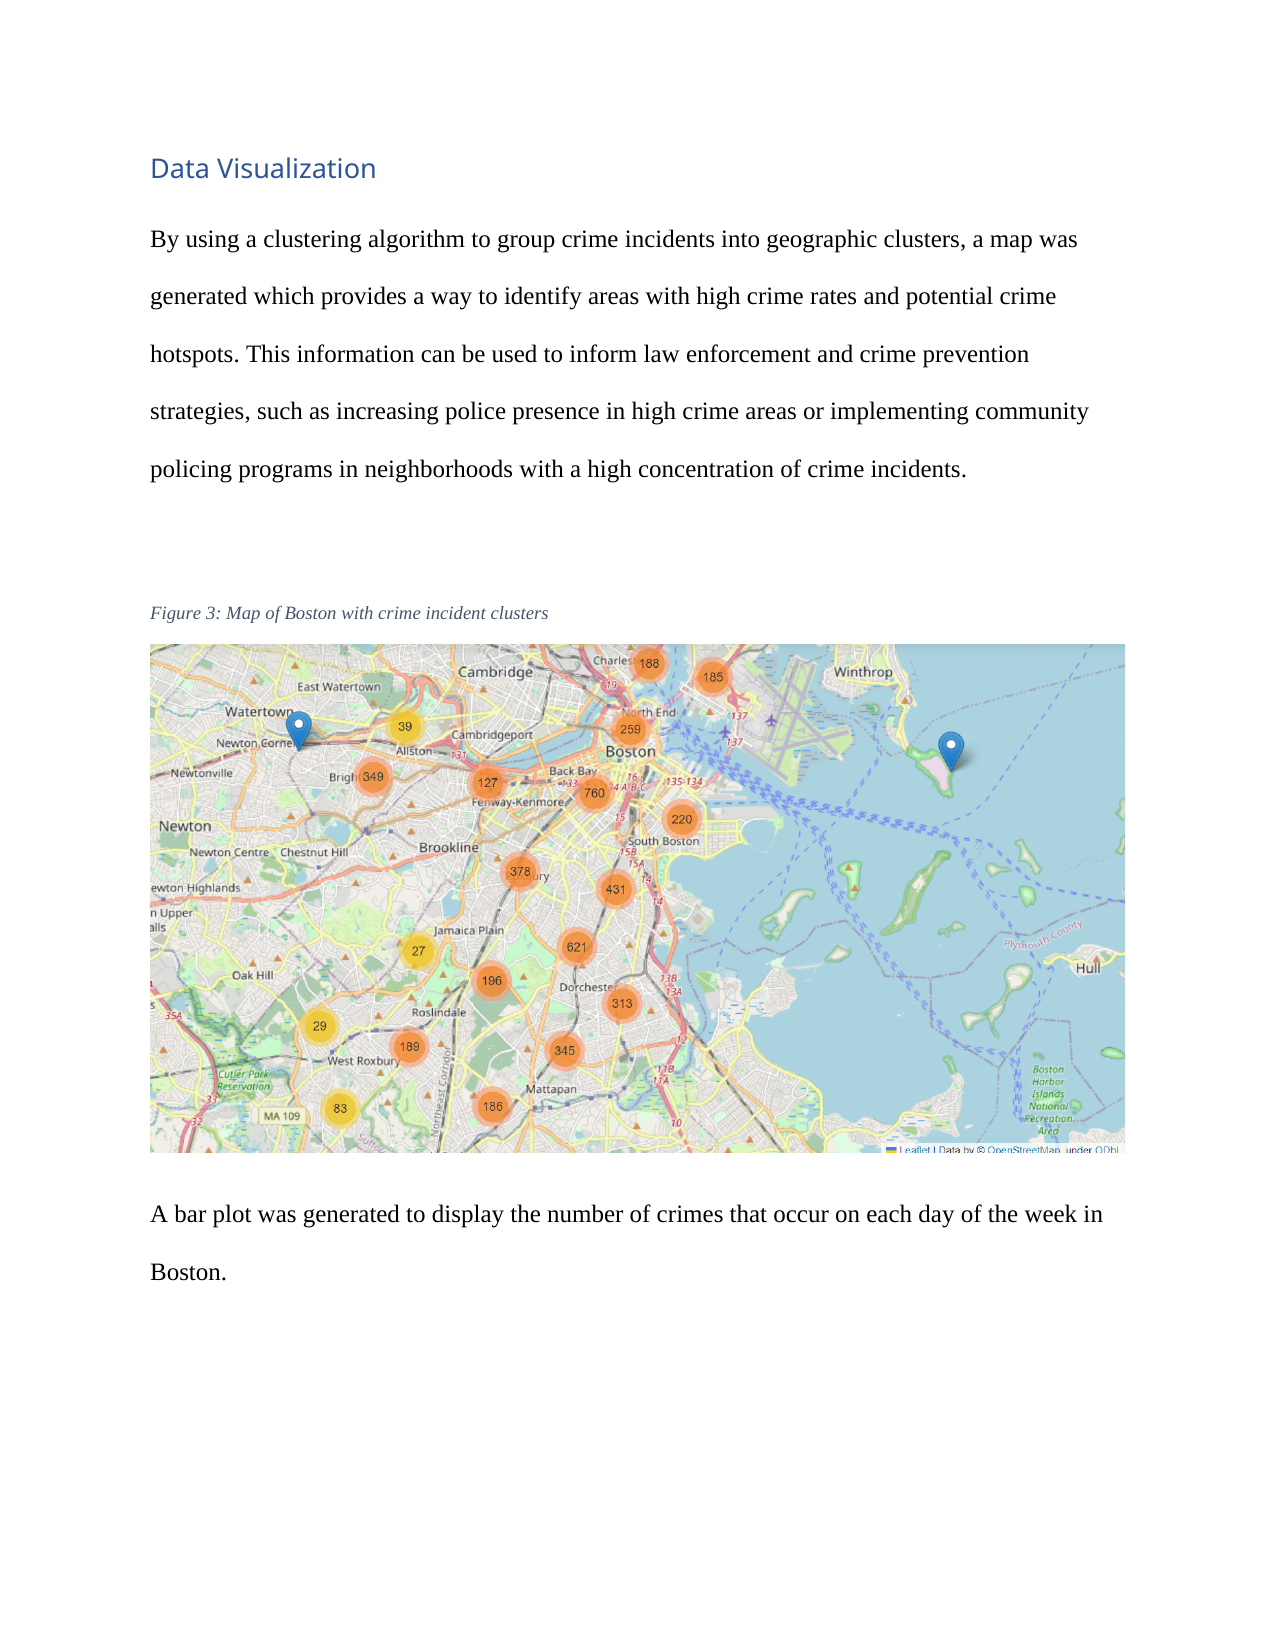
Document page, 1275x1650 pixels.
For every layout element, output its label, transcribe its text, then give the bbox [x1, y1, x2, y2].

text By using a clustering algorithm to group crime incidents into geographic clusters, a map was generated which provides a way to identify areas with high crime rates and potential crime hotspots. This information can be used to inform law enforcement and crime prevention strategies, such as increasing police presence in high crime areas or implementing community policing programs in neighborhoods with a high concentration of crime incidents. [150, 224, 1125, 482]
text Figure 3: Map of Boston with crime incident clusters [150, 602, 1125, 624]
subtitle Data Visualization [150, 150, 1125, 187]
text A bar plot was generated to display the number of crimes that occur on each day of the week in Boston. [150, 1199, 1125, 1286]
picture [150, 644, 1125, 1153]
